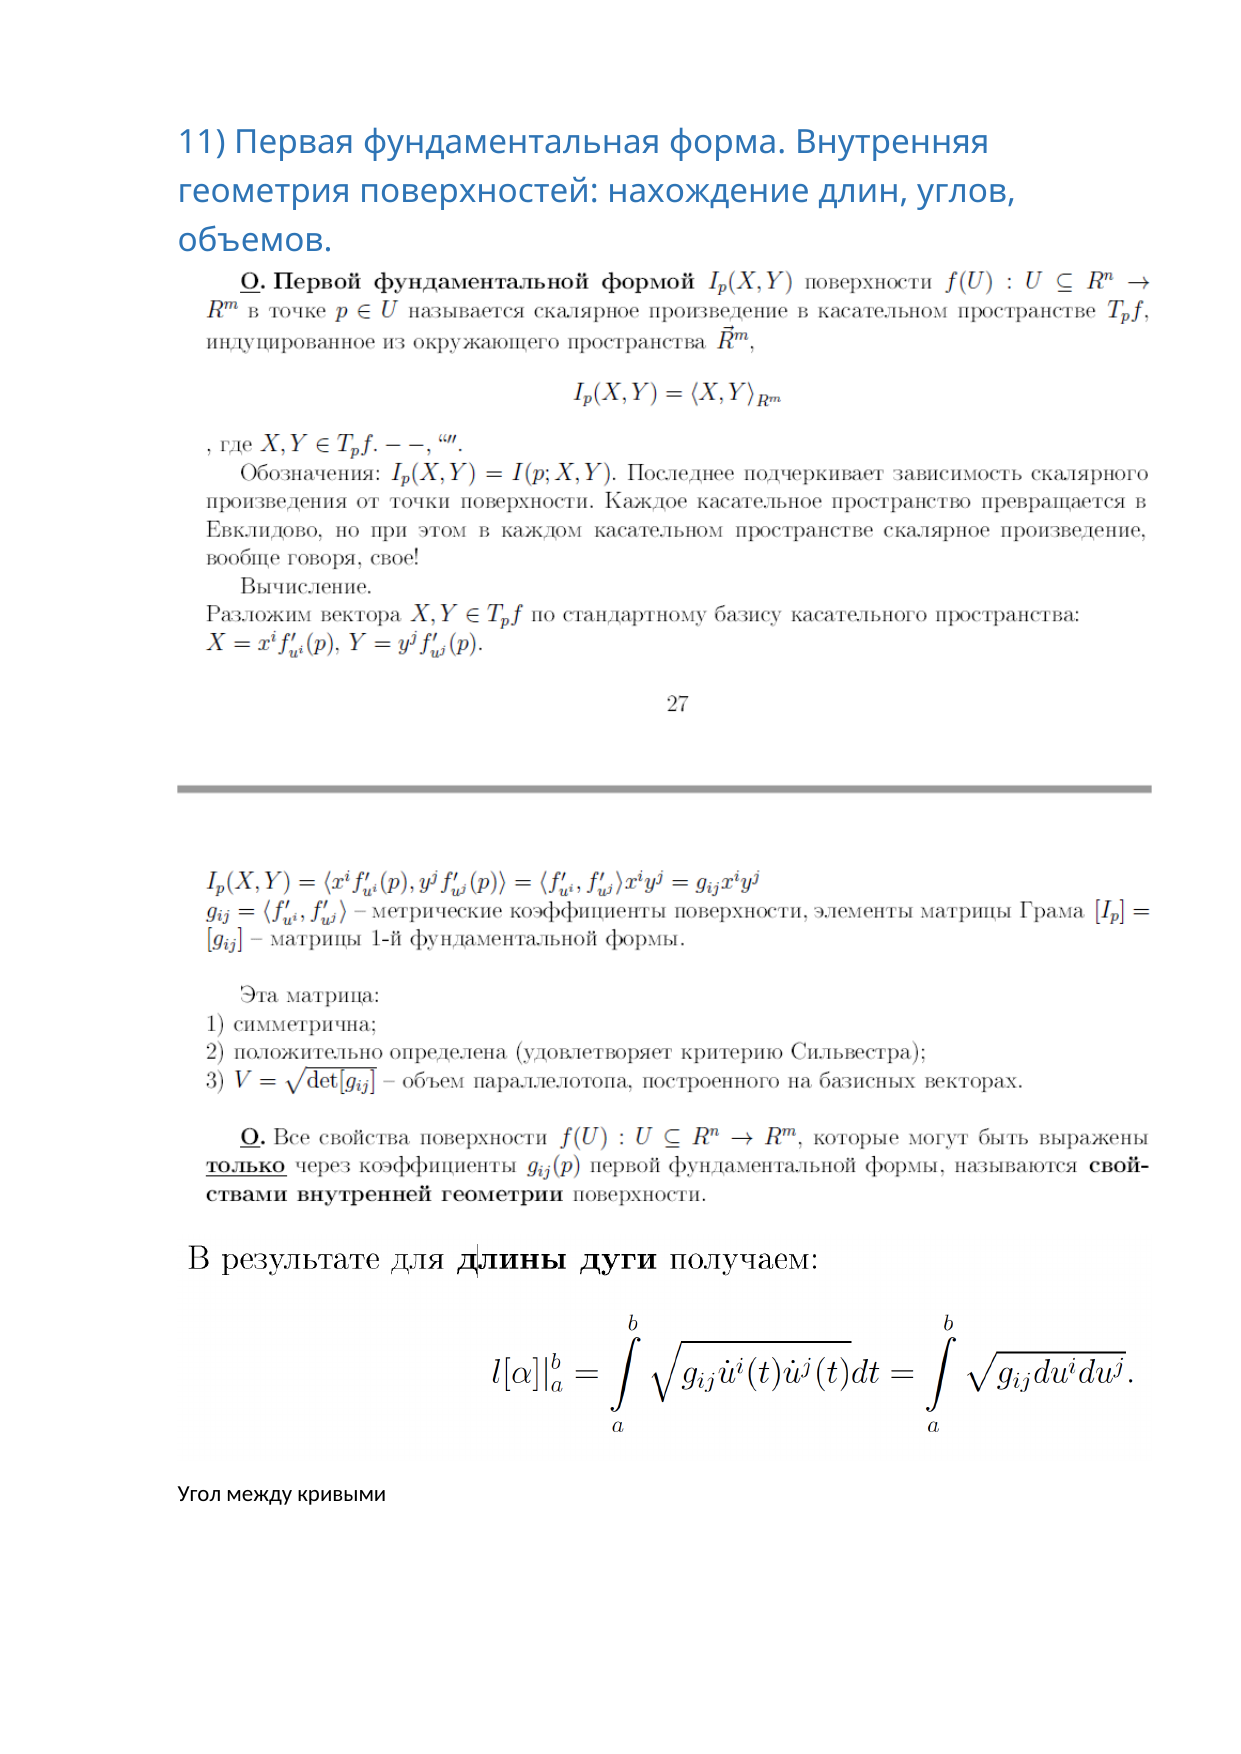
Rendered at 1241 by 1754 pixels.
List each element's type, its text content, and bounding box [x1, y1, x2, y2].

picture [177, 265, 1152, 1216]
subtitle 11) Первая фундаментальная форма. Внутренняя геометрия поверхностей: нахождение длин, углов, объемов. [177, 118, 1152, 261]
picture [177, 1234, 1152, 1461]
text Угол между кривыми [177, 1479, 1152, 1508]
